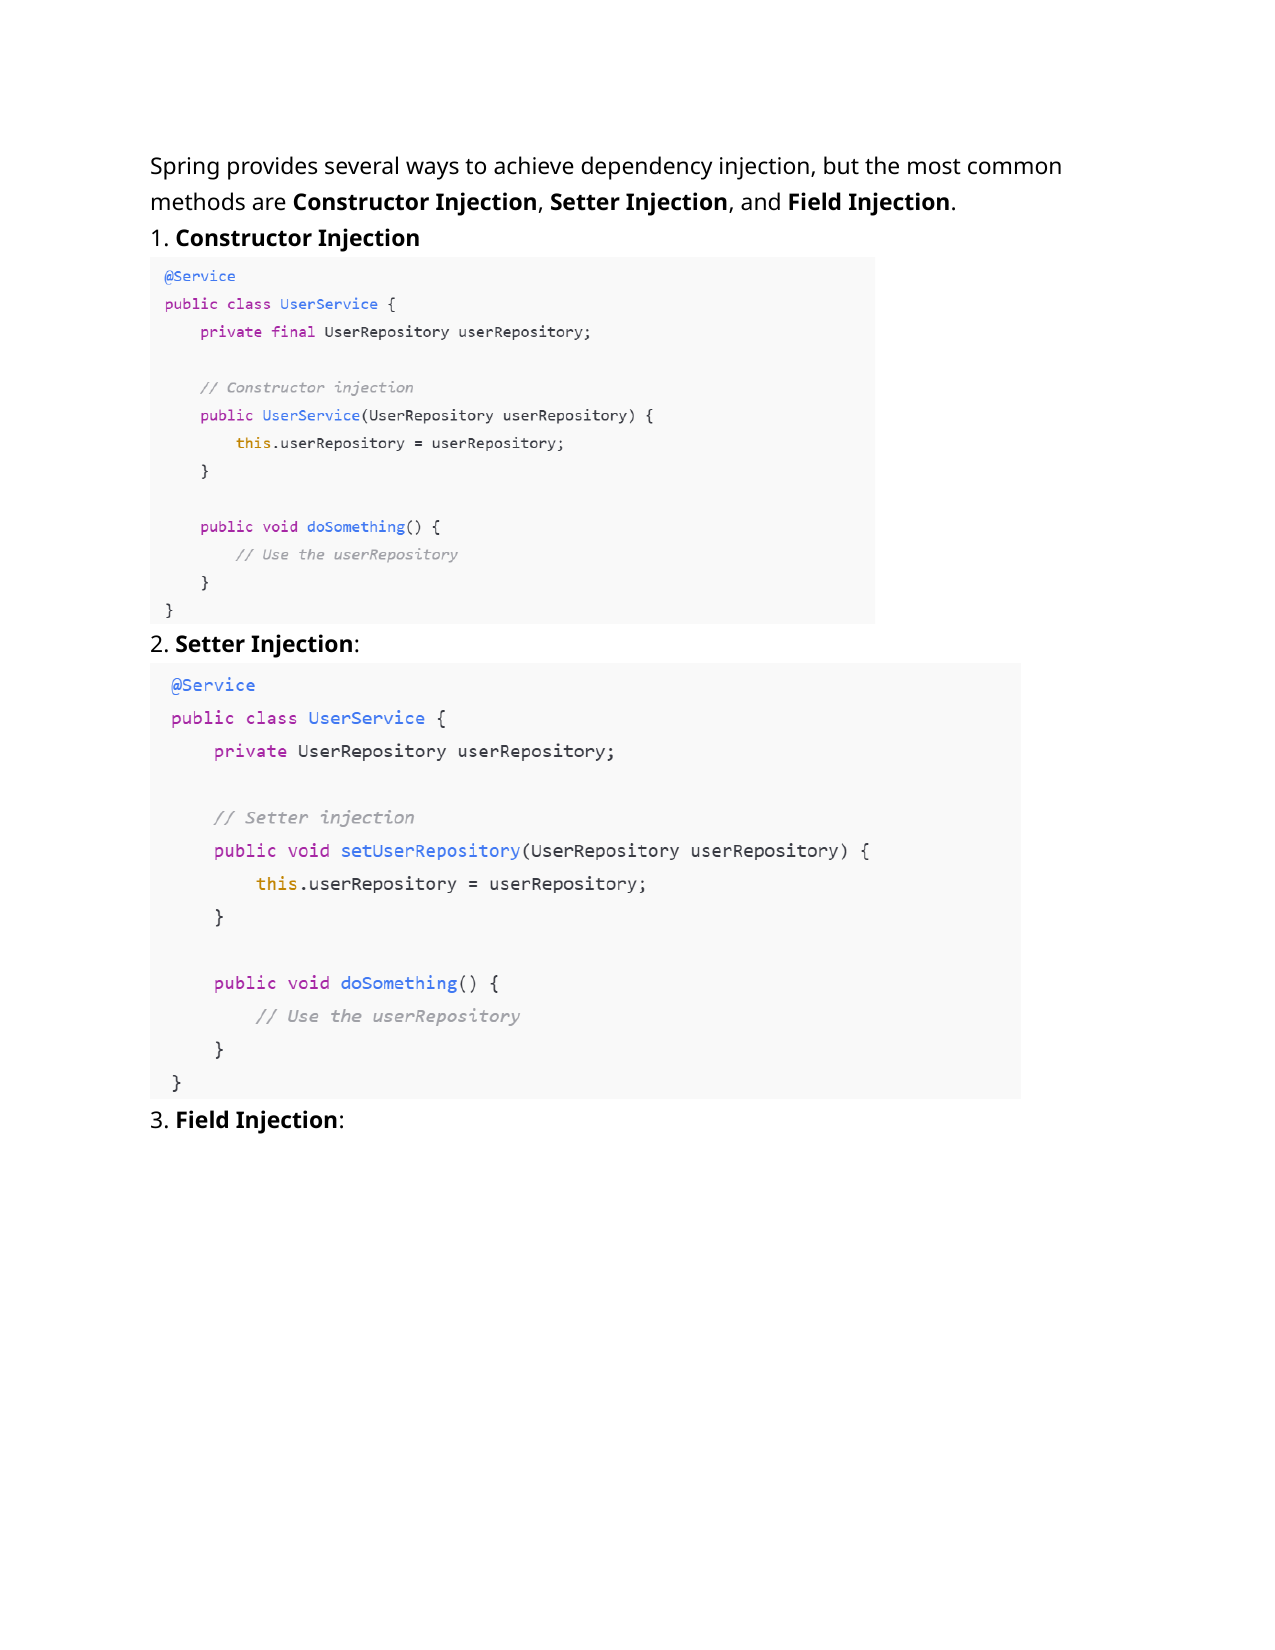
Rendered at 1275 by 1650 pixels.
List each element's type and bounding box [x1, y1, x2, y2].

picture [150, 663, 1021, 1099]
picture [150, 257, 876, 624]
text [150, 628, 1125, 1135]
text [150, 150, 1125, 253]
